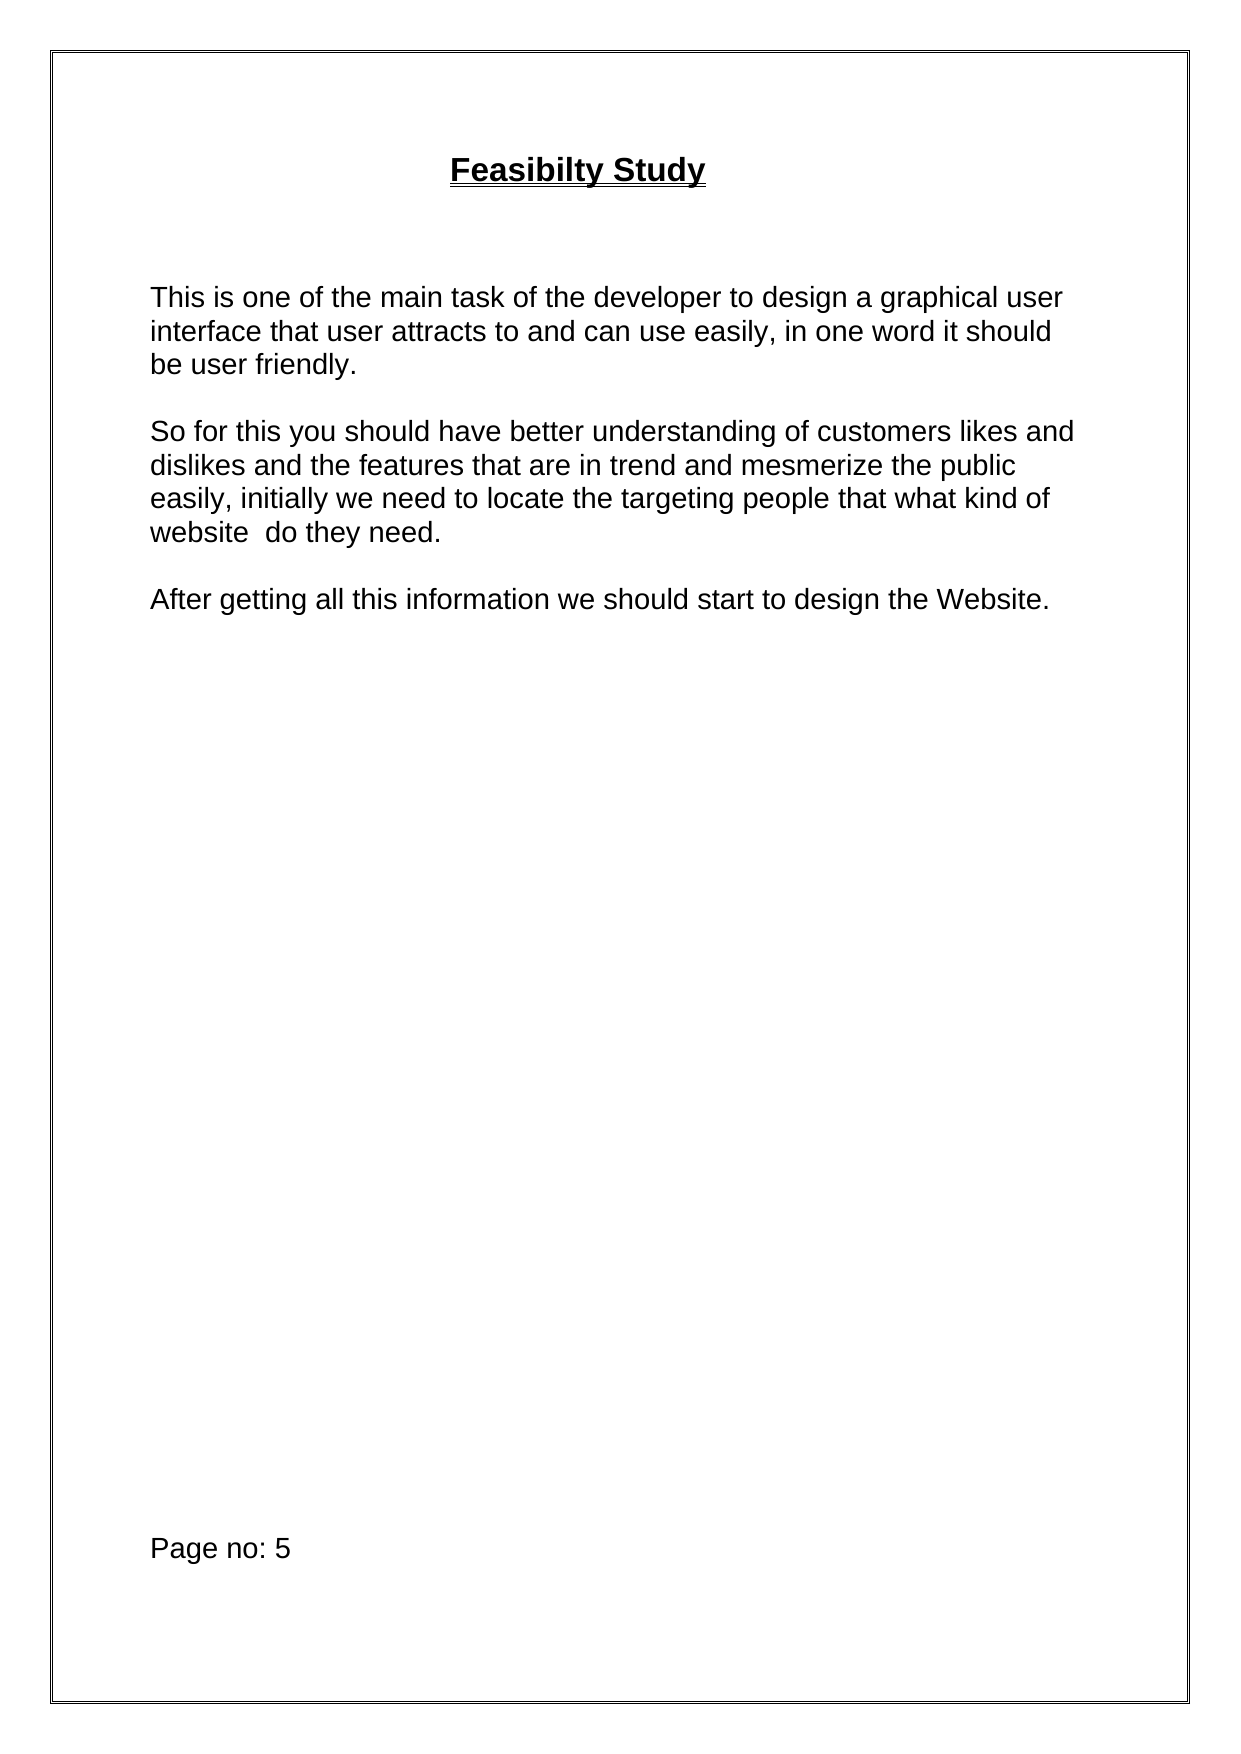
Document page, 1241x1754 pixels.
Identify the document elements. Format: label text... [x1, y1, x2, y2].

text Page no: 5 [150, 1531, 1090, 1565]
text So for this you should have better understanding of customers likes and dislikes and the features that are in trend and mesmerize the public easily, initially we need to locate the targeting people that what kind of website do they need. [150, 414, 1090, 548]
text Feasibilty Study [375, 150, 1090, 188]
text This is one of the main task of the developer to design a graphical user interface that user attracts to and can use easily, in one word it should be user friendly. [150, 280, 1090, 381]
text After getting all this information we should start to design the Website. [150, 582, 1090, 615]
